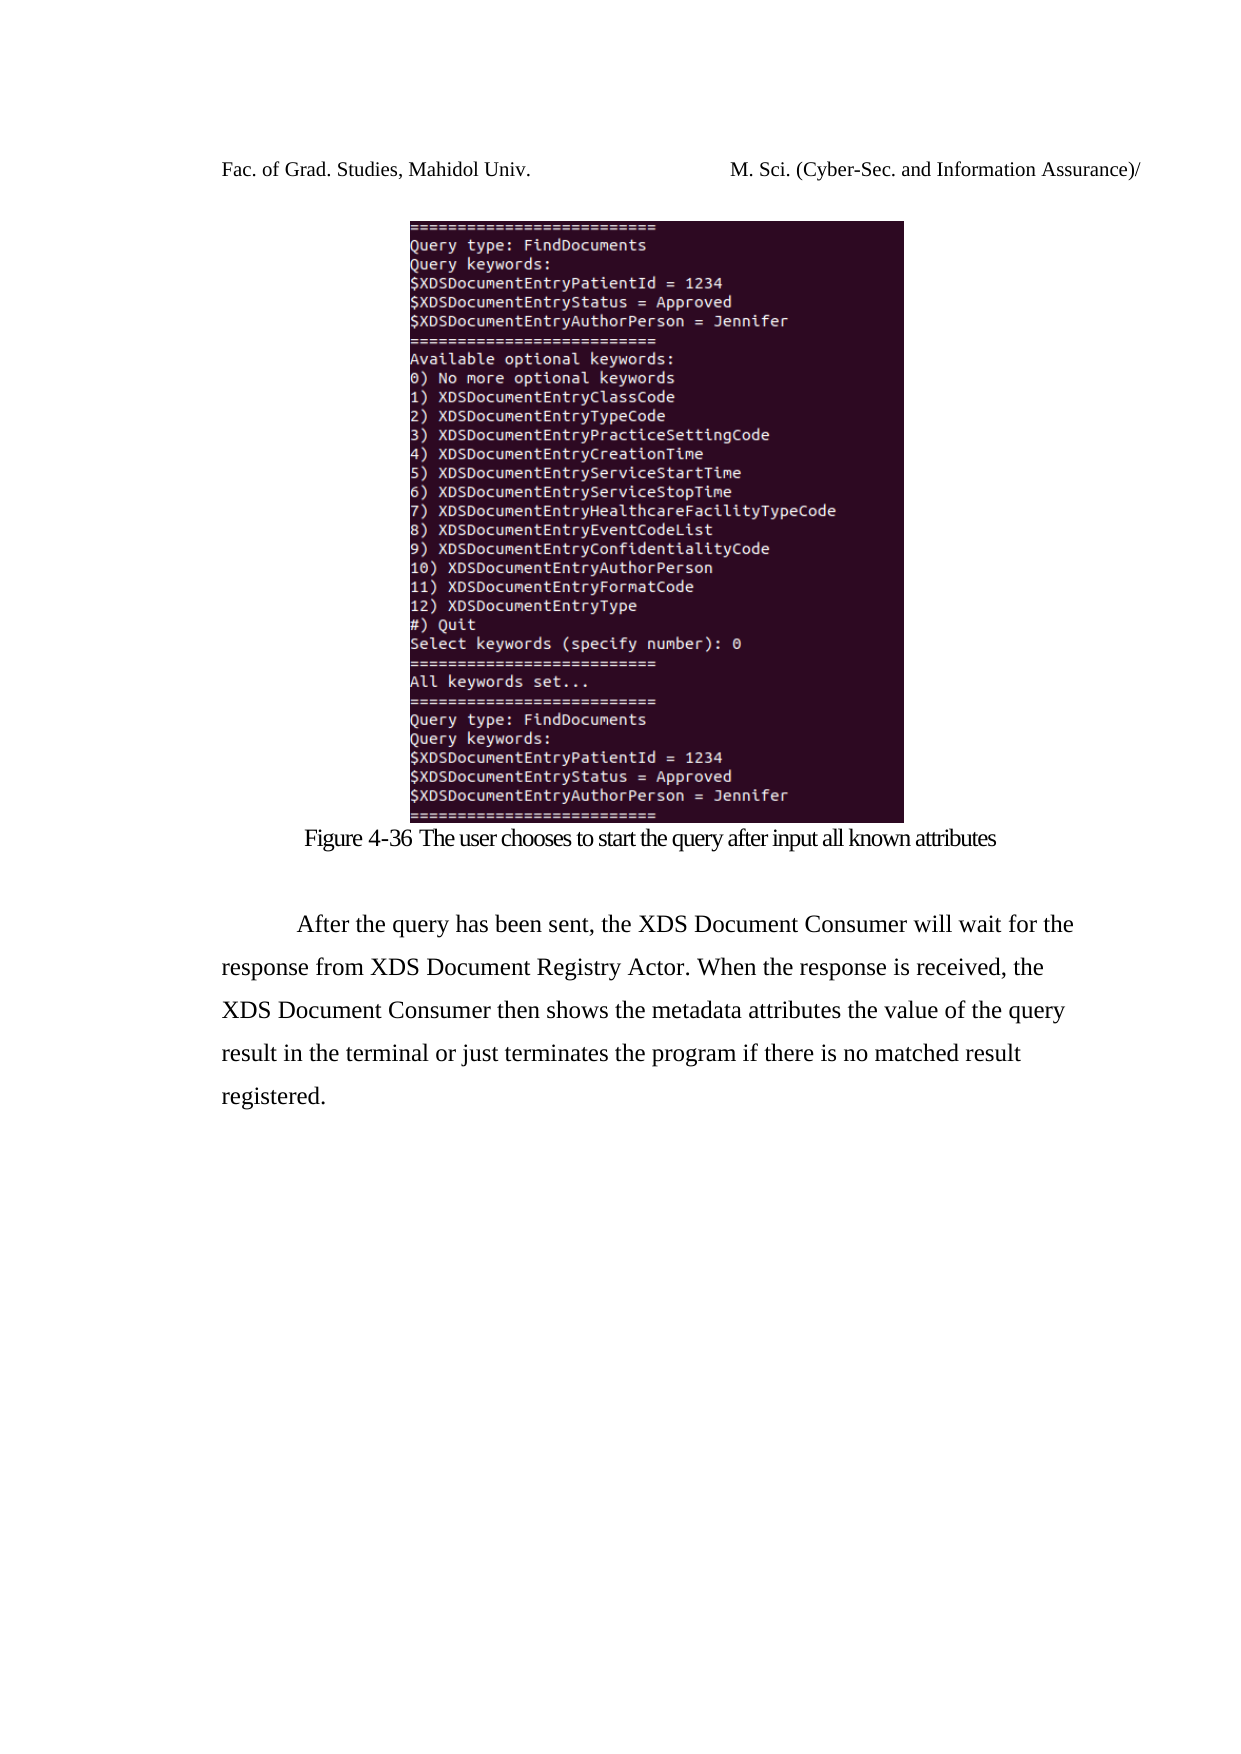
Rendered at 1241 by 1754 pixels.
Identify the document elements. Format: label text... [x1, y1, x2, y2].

text After the query has been sent, the XDS Document Consumer will wait for the response from XDS Document Registry Actor. When the response is received, the XDS Document Consumer then shows the metadata attributes the value of the query result in the terminal or just terminates the program if there is no matched result registered. [221, 909, 1092, 1110]
picture [410, 221, 904, 823]
